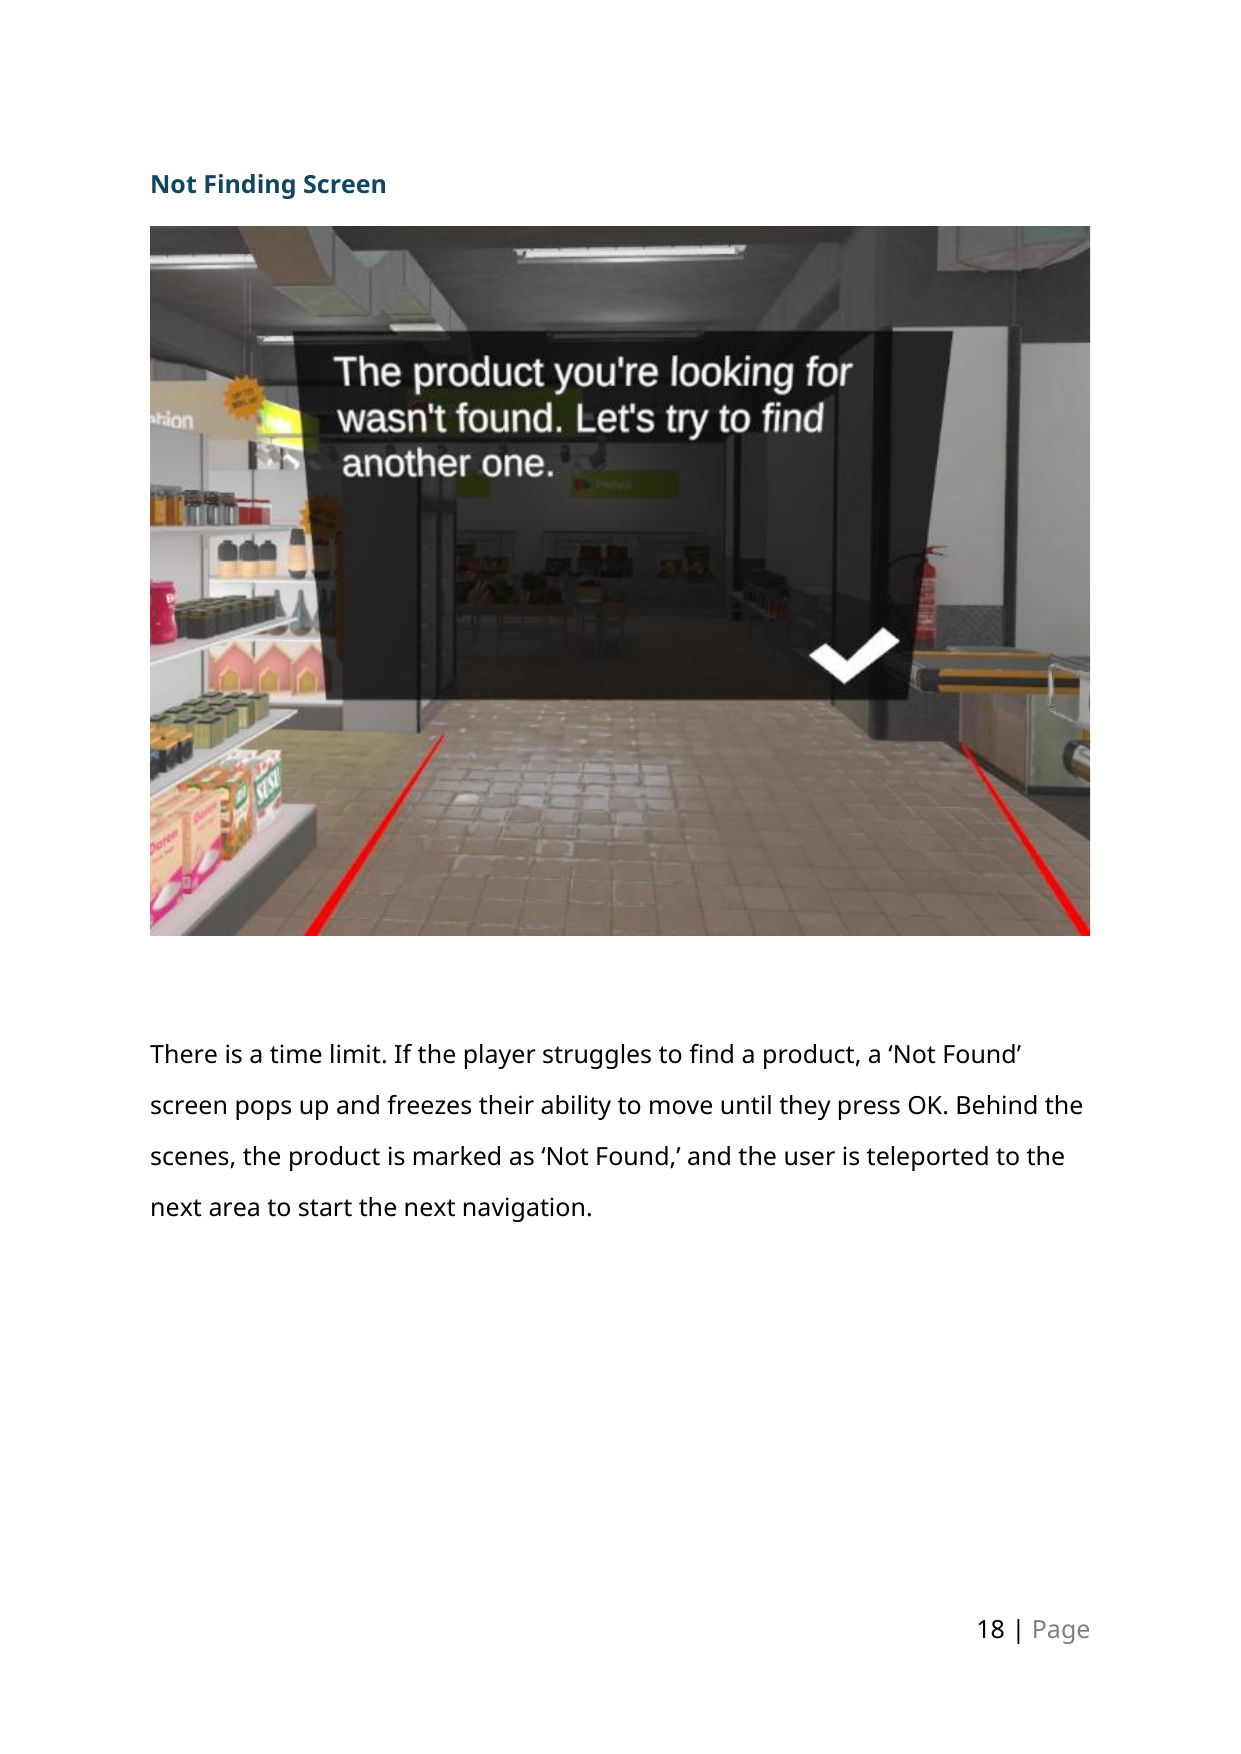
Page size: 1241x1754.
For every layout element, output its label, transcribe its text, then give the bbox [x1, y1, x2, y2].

subtitle Not Finding Screen [150, 167, 1090, 201]
picture [150, 226, 1091, 936]
text There is a time limit. If the player struggles to find a product, a ‘Not Found’ screen pops up and freezes their ability to move until they press OK. Behind the scenes, the product is marked as ‘Not Found,’ and the user is teleported to the next area to start the next navigation. [150, 1036, 1090, 1224]
